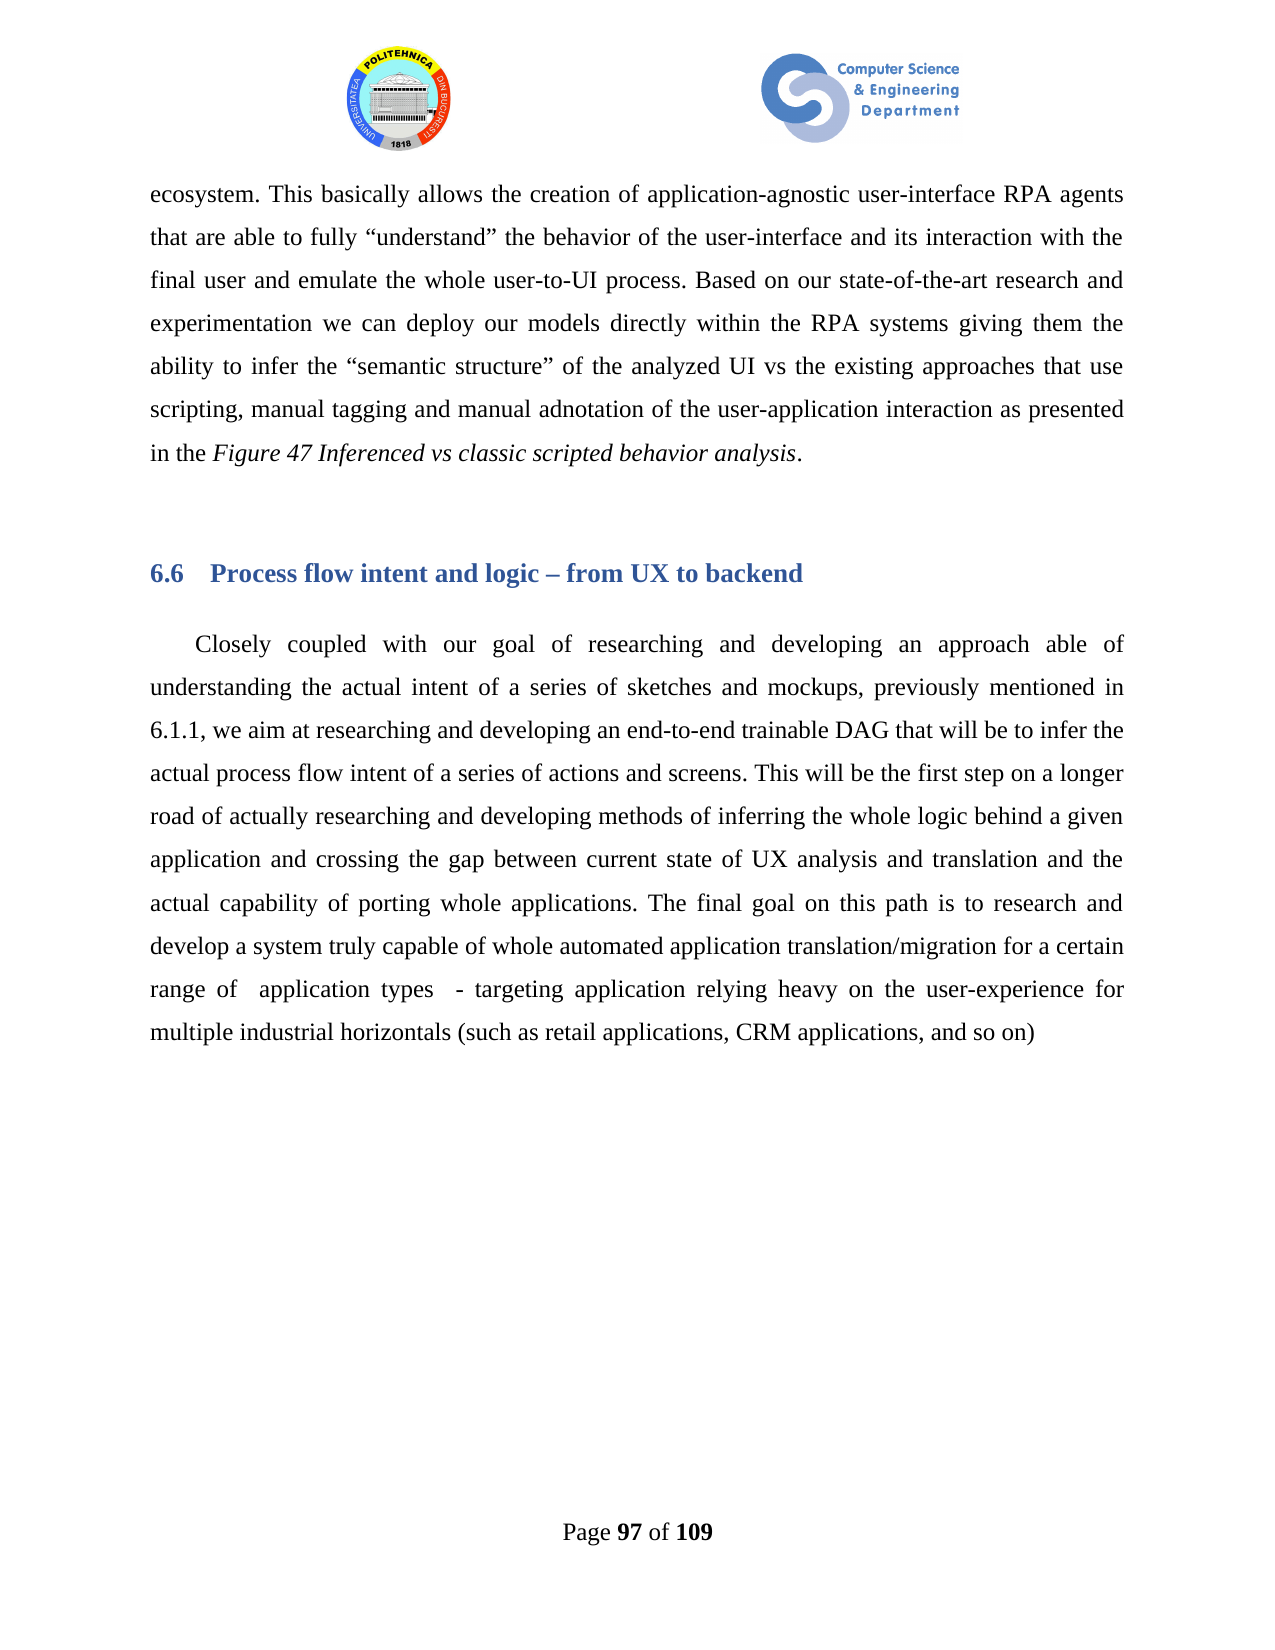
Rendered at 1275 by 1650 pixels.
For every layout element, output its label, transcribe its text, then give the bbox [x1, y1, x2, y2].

subtitle Process flow intent and logic – from UX to backend [150, 557, 1125, 588]
picture [346, 46, 451, 151]
text Closely coupled with our goal of researching and developing an approach able of understanding the actual intent of a series of sketches and mockups, previously mentioned in 6.1.1, we aim at researching and developing an end-to-end trainable DAG that will be to infer the actual process flow intent of a series of actions and screens. This will be the first step on a longer road of actually researching and developing methods of inferring the whole logic behind a given application and crossing the gap between current state of UX analysis and translation and the actual capability of porting whole applications. The final goal on this path is to research and develop a system truly capable of whole automated application translation/migration for a certain range of application types - targeting application relying heavy on the user-experience for multiple industrial horizontals (such as retail applications, CRM applications, and so on) [150, 629, 1125, 1046]
picture [760, 53, 963, 144]
